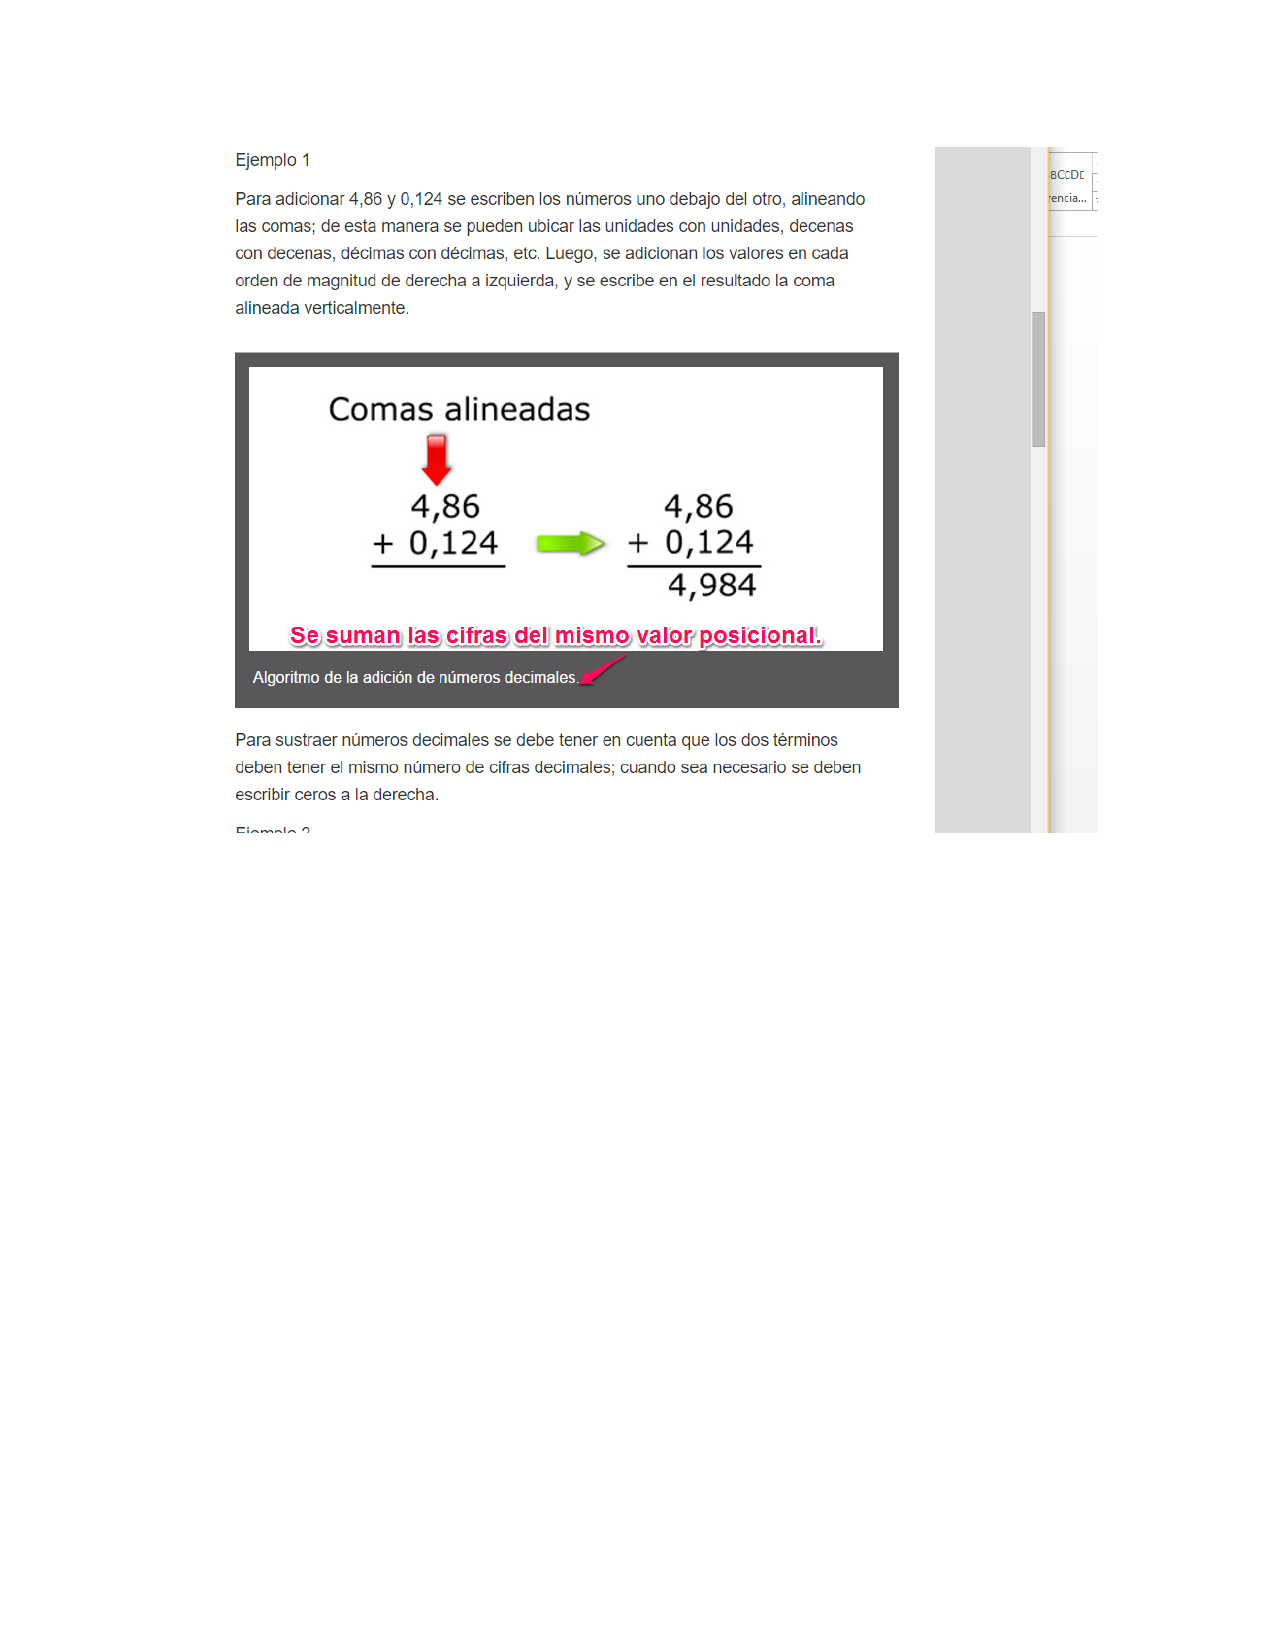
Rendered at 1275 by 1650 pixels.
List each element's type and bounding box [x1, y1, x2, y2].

picture [177, 147, 1098, 833]
